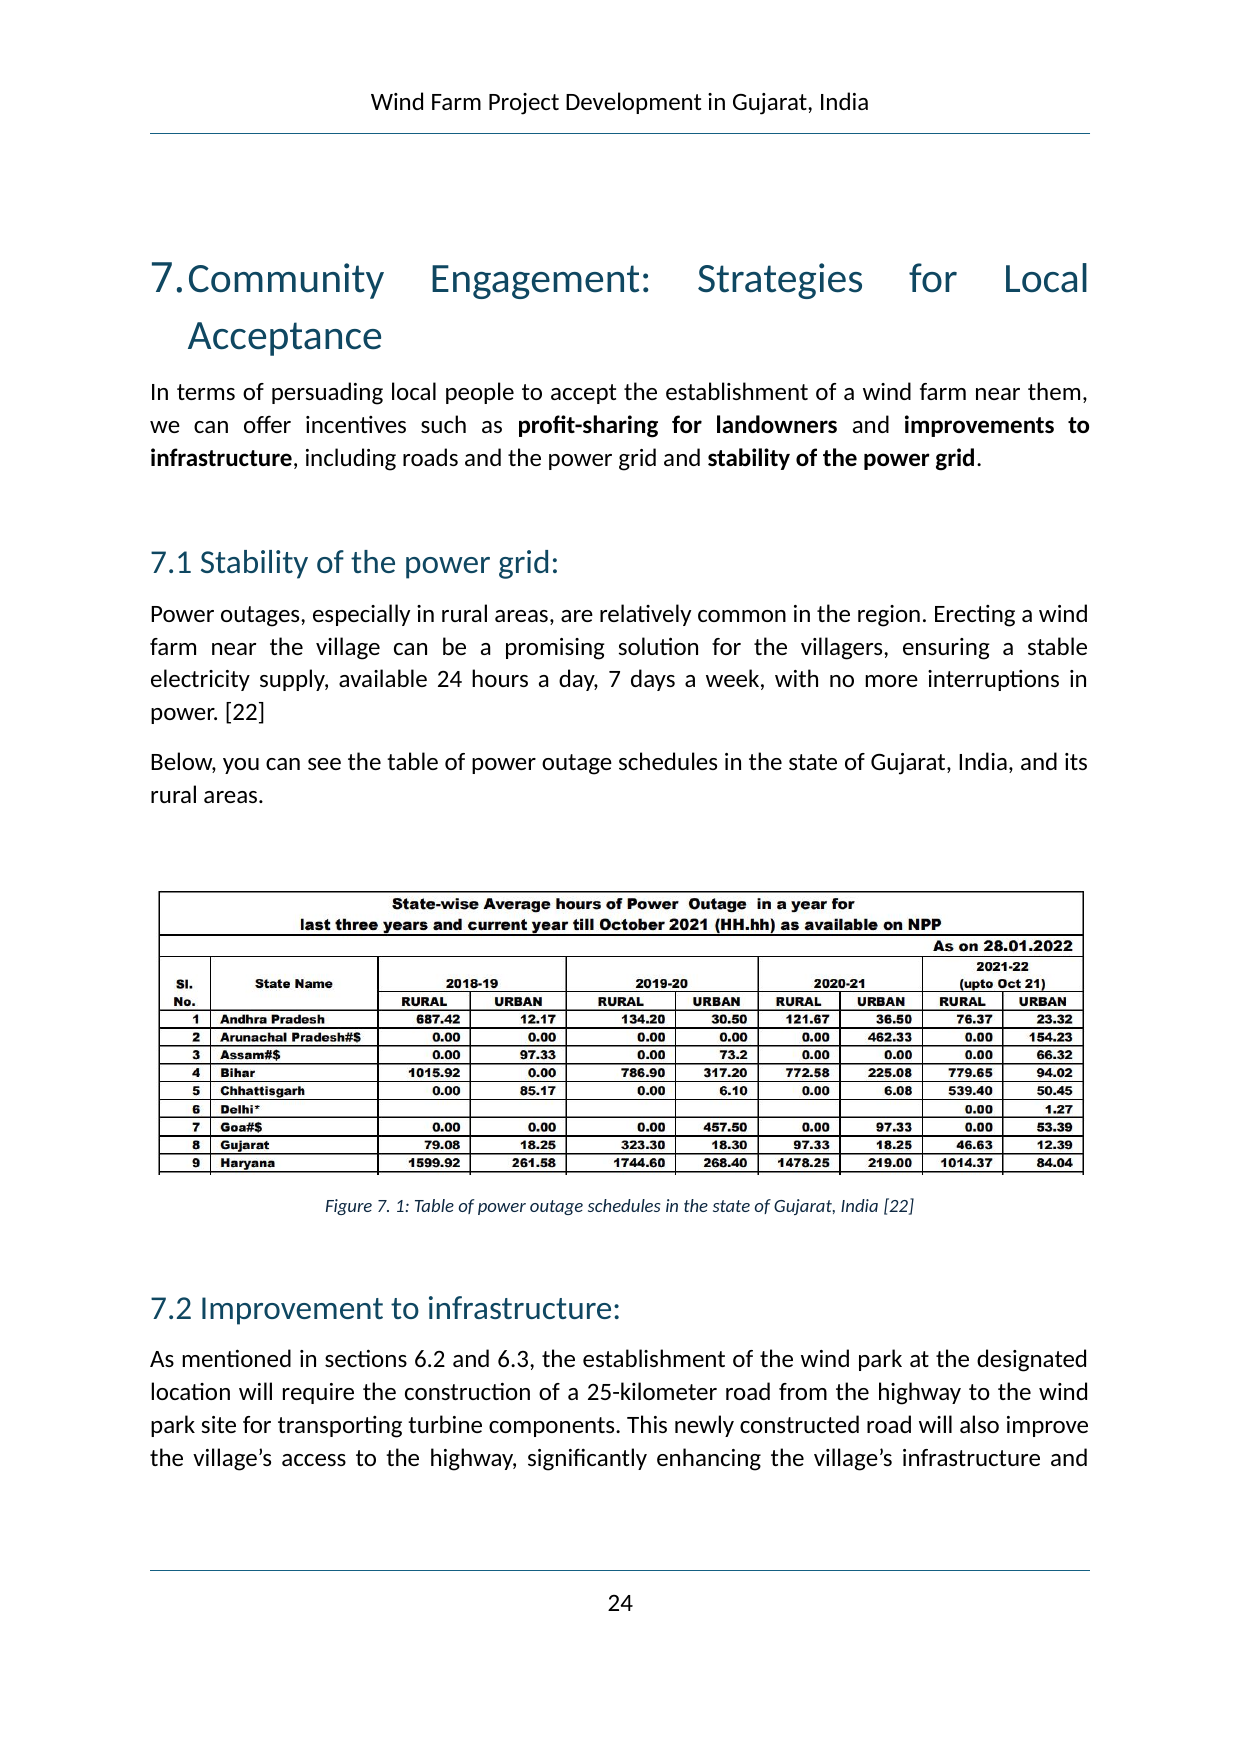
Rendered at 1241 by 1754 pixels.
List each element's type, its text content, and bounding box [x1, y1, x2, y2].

text Below, you can see the table of power outage schedules in the state of Gujarat, India, and its rural areas. [150, 746, 1090, 809]
picture [150, 878, 1091, 1175]
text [150, 1343, 1090, 1473]
text Power outages, especially in rural areas, are relatively common in the region. Erecting a wind farm near the village can be a promising solution for the villagers, ensuring a stable electricity supply, available 24 hours a day, 7 days a week, with no more interruptions in power. [150, 598, 1090, 727]
text Figure 7. : Table of power outage schedules in the state of Gujarat, India [150, 1194, 1090, 1217]
subtitle Community Engagement: Strategies for Local Acceptance [150, 248, 1090, 360]
subtitle 7.1 Stability of the power grid: [150, 541, 1090, 582]
text In terms of persuading local people to accept the establishment of a wind farm near them, we can offer incentives such as profit-sharing for landowners and improvements to infrastructure, including roads and the power grid and stability of the power grid. [150, 376, 1090, 473]
subtitle 7.2 Improvement to infrastructure: [150, 1287, 1090, 1328]
